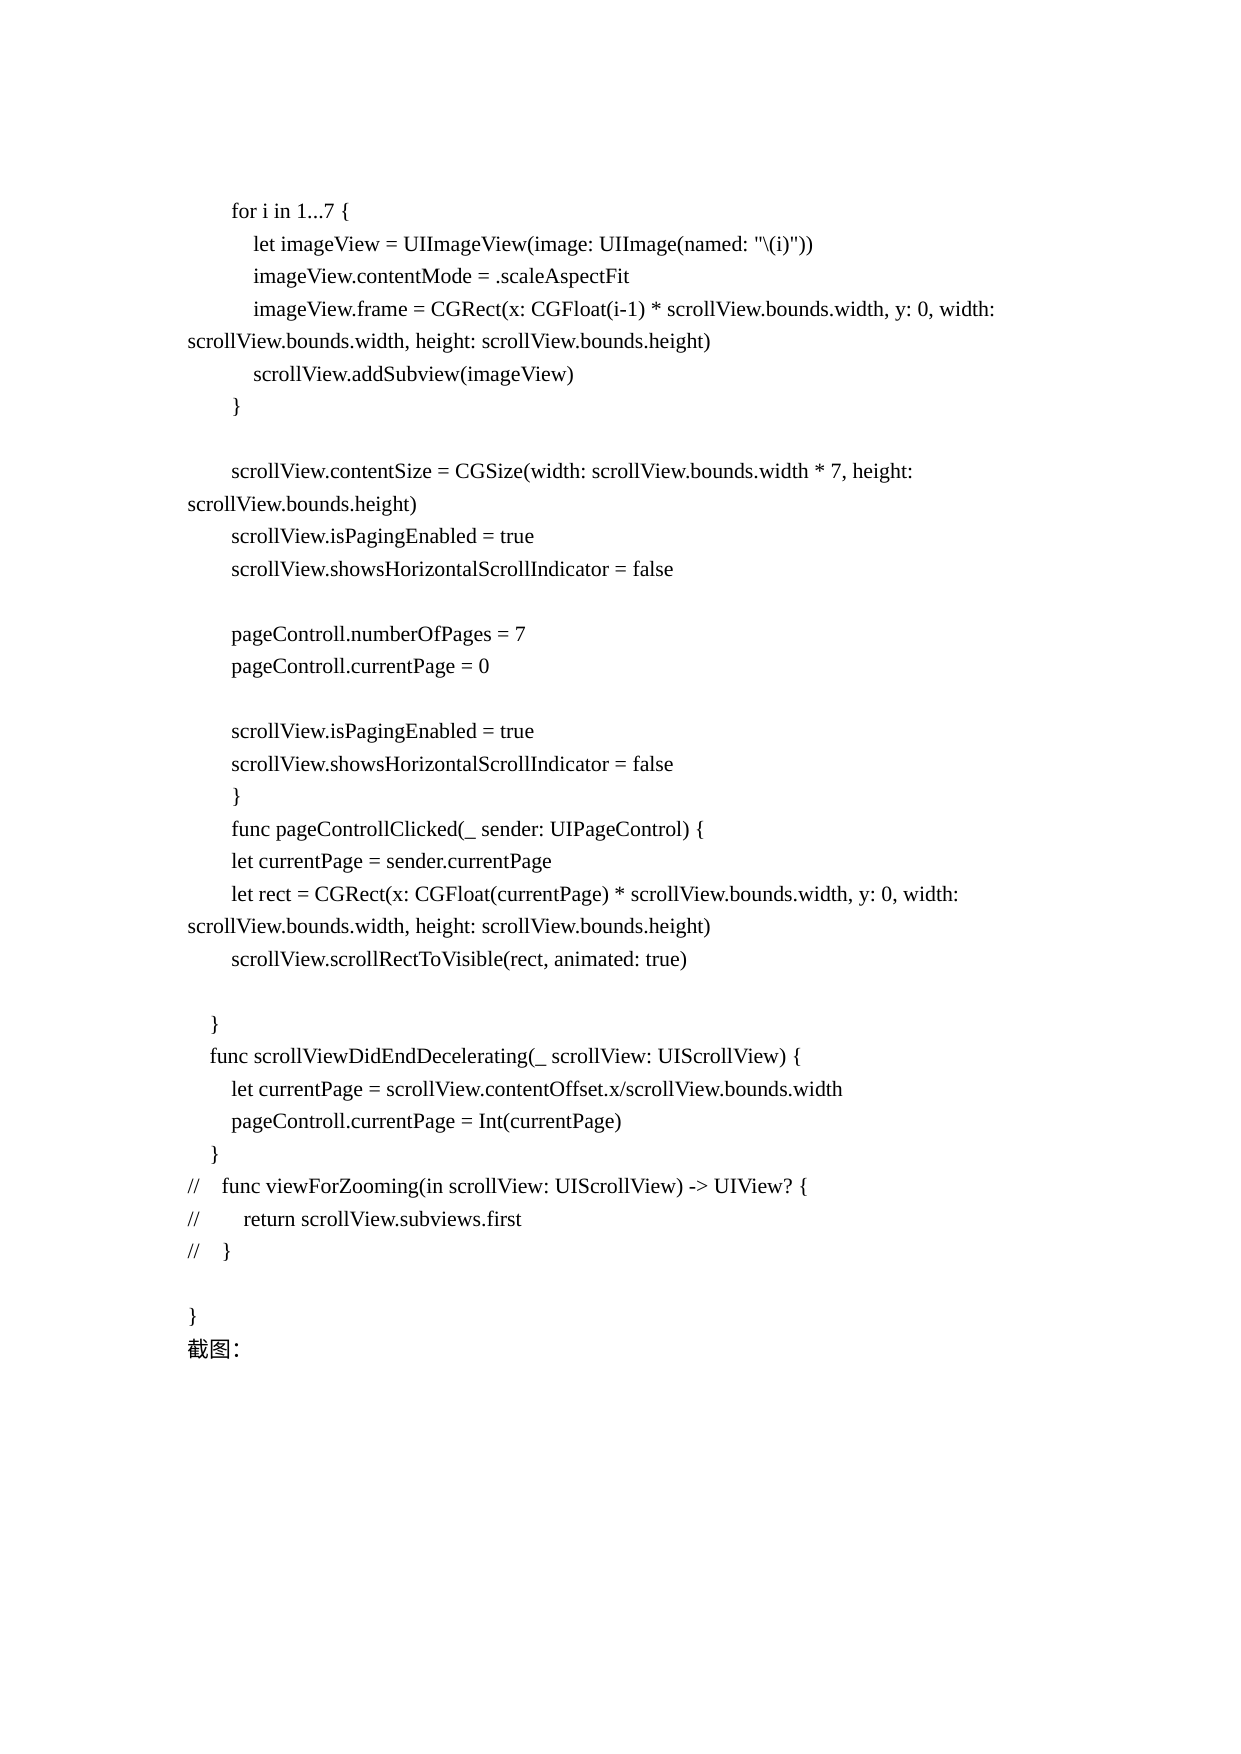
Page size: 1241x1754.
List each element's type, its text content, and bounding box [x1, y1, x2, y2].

text func pageControllClicked(_ sender: UIPageControl) { [187, 812, 1053, 844]
text } [187, 1007, 1053, 1039]
text scrollView.addSubview(imageView) [187, 357, 1053, 389]
text let rect = CGRect(x: CGFloat(currentPage) * scrollView.bounds.width, y: 0, width: scrollView.bounds.width, height: scrollView.bounds.height) [187, 877, 1053, 942]
text // return scrollView.subviews.first [187, 1202, 1053, 1234]
text scrollView.isPagingEnabled = true [187, 714, 1053, 747]
text func scrollViewDidEndDecelerating(_ scrollView: UIScrollView) { [187, 1039, 1053, 1072]
text for i in 1...7 { [187, 194, 1053, 227]
text scrollView.showsHorizontalScrollIndicator = false [187, 552, 1053, 584]
text scrollView.contentSize = CGSize(width: scrollView.bounds.width * 7, height: scrollView.bounds.height) [187, 454, 1053, 519]
text scrollView.isPagingEnabled = true [187, 519, 1053, 552]
text scrollView.scrollRectToVisible(rect, animated: true) [187, 942, 1053, 974]
text let imageView = UIImageView(image: UIImage(named: "\(i)")) [187, 227, 1053, 259]
text imageView.frame = CGRect(x: CGFloat(i-1) * scrollView.bounds.width, y: 0, width: scrollView.bounds.width, height: scrollView.bounds.height) [187, 292, 1053, 357]
text // } [187, 1234, 1053, 1267]
text let currentPage = sender.currentPage [187, 844, 1053, 877]
text } [187, 1299, 1053, 1332]
text imageView.contentMode = .scaleAspectFit [187, 259, 1053, 292]
text 截图： [187, 1332, 1053, 1364]
text let currentPage = scrollView.contentOffset.x/scrollView.bounds.width [187, 1072, 1053, 1104]
text // func viewForZooming(in scrollView: UIScrollView) -> UIView? { [187, 1169, 1053, 1202]
text } [187, 389, 1053, 422]
text pageControll.currentPage = Int(currentPage) [187, 1104, 1053, 1137]
text scrollView.showsHorizontalScrollIndicator = false [187, 747, 1053, 779]
text } [187, 1137, 1053, 1169]
text pageControll.numberOfPages = 7 [187, 617, 1053, 649]
text } [187, 779, 1053, 812]
text pageControll.currentPage = 0 [187, 649, 1053, 682]
